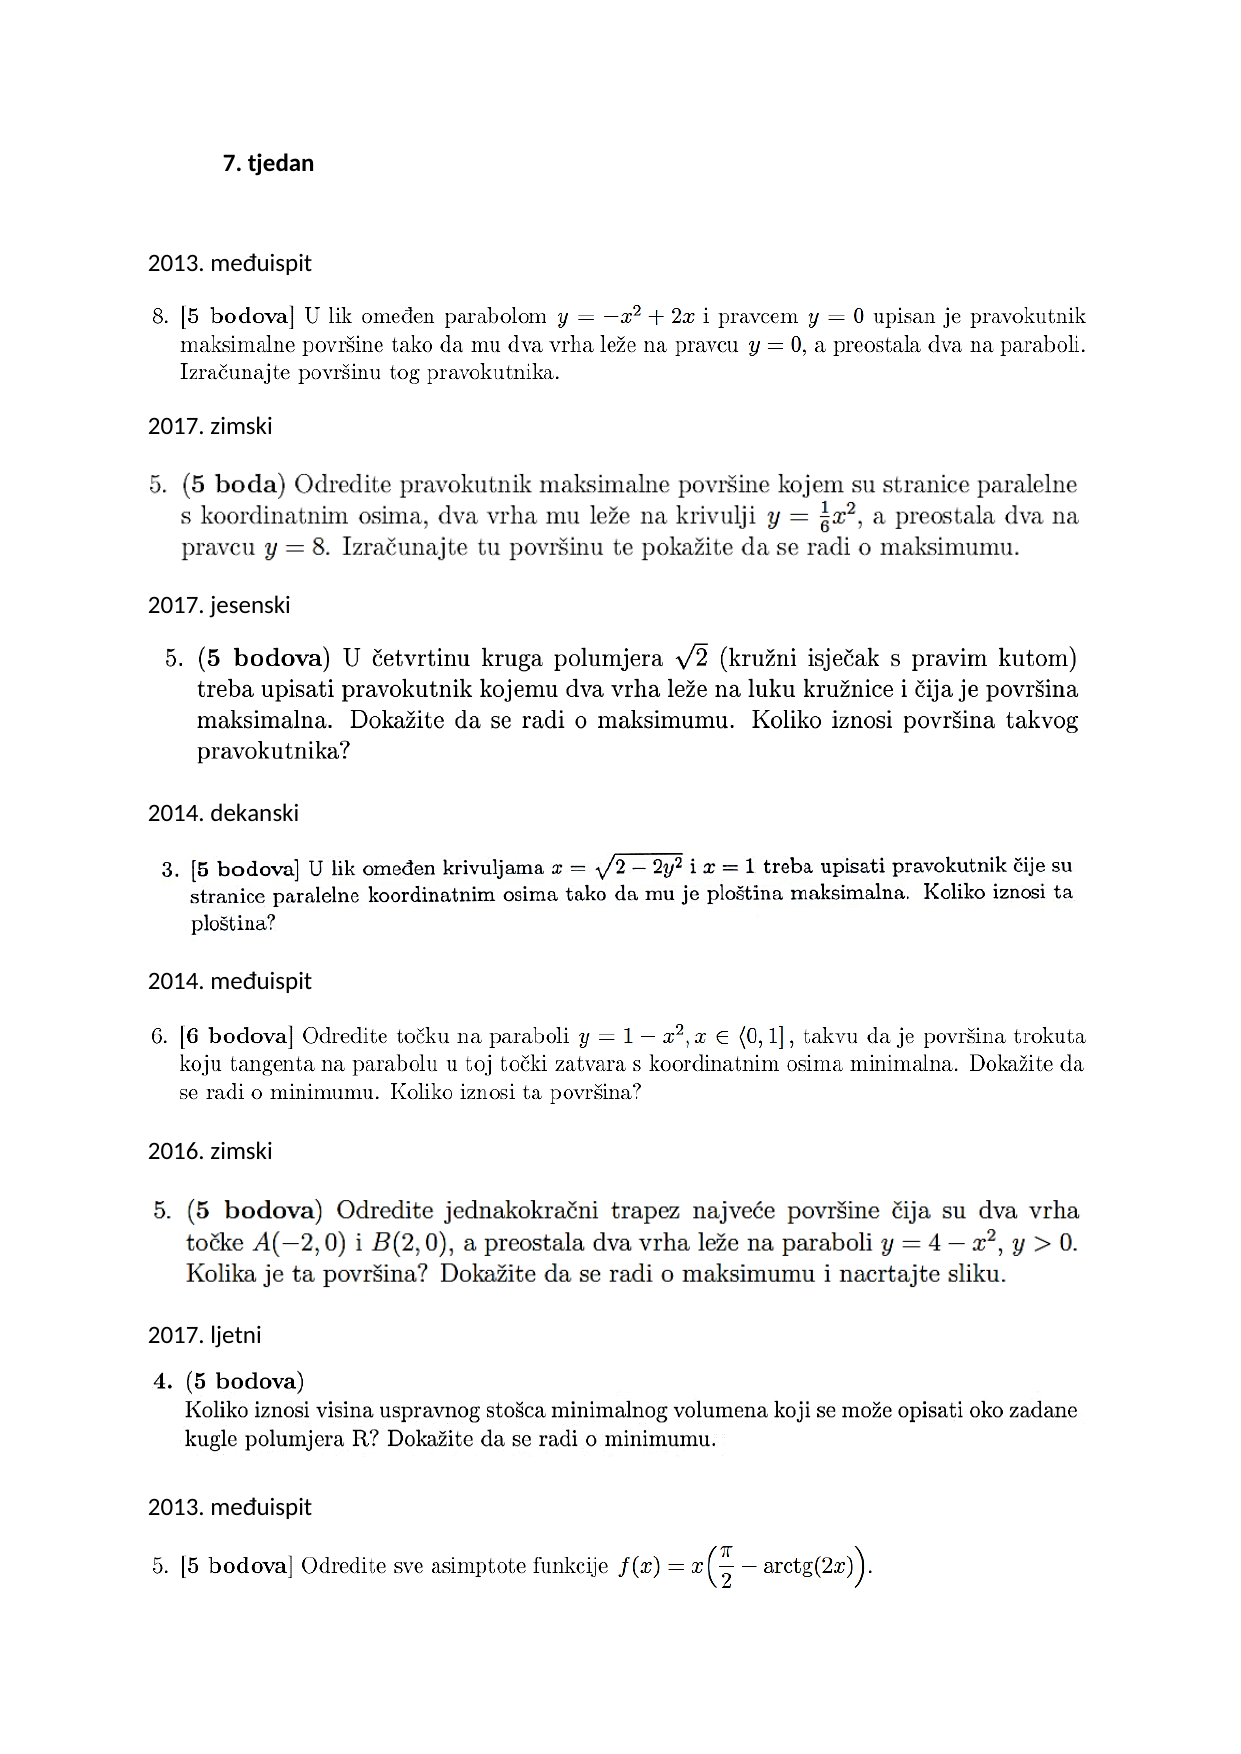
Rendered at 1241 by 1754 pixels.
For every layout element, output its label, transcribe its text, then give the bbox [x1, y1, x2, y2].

picture [147, 846, 1093, 946]
picture [147, 1368, 1093, 1472]
picture [147, 639, 1093, 778]
text 2017. ljetni [148, 1319, 1093, 1349]
text 2017. zimski [148, 411, 1093, 441]
text 2014. međuispit [148, 965, 1093, 996]
text 2013. međuispit [148, 247, 1093, 277]
picture [147, 1540, 1093, 1592]
picture [147, 296, 1093, 392]
picture [147, 460, 1093, 571]
text 7. tjedan [148, 148, 1093, 178]
picture [147, 1014, 1093, 1116]
text 2016. zimski [148, 1135, 1093, 1165]
text 2014. dekanski [148, 797, 1093, 827]
text 2013. međuispit [148, 1491, 1093, 1521]
text 2017. jesenski [148, 590, 1093, 620]
picture [147, 1184, 1093, 1300]
